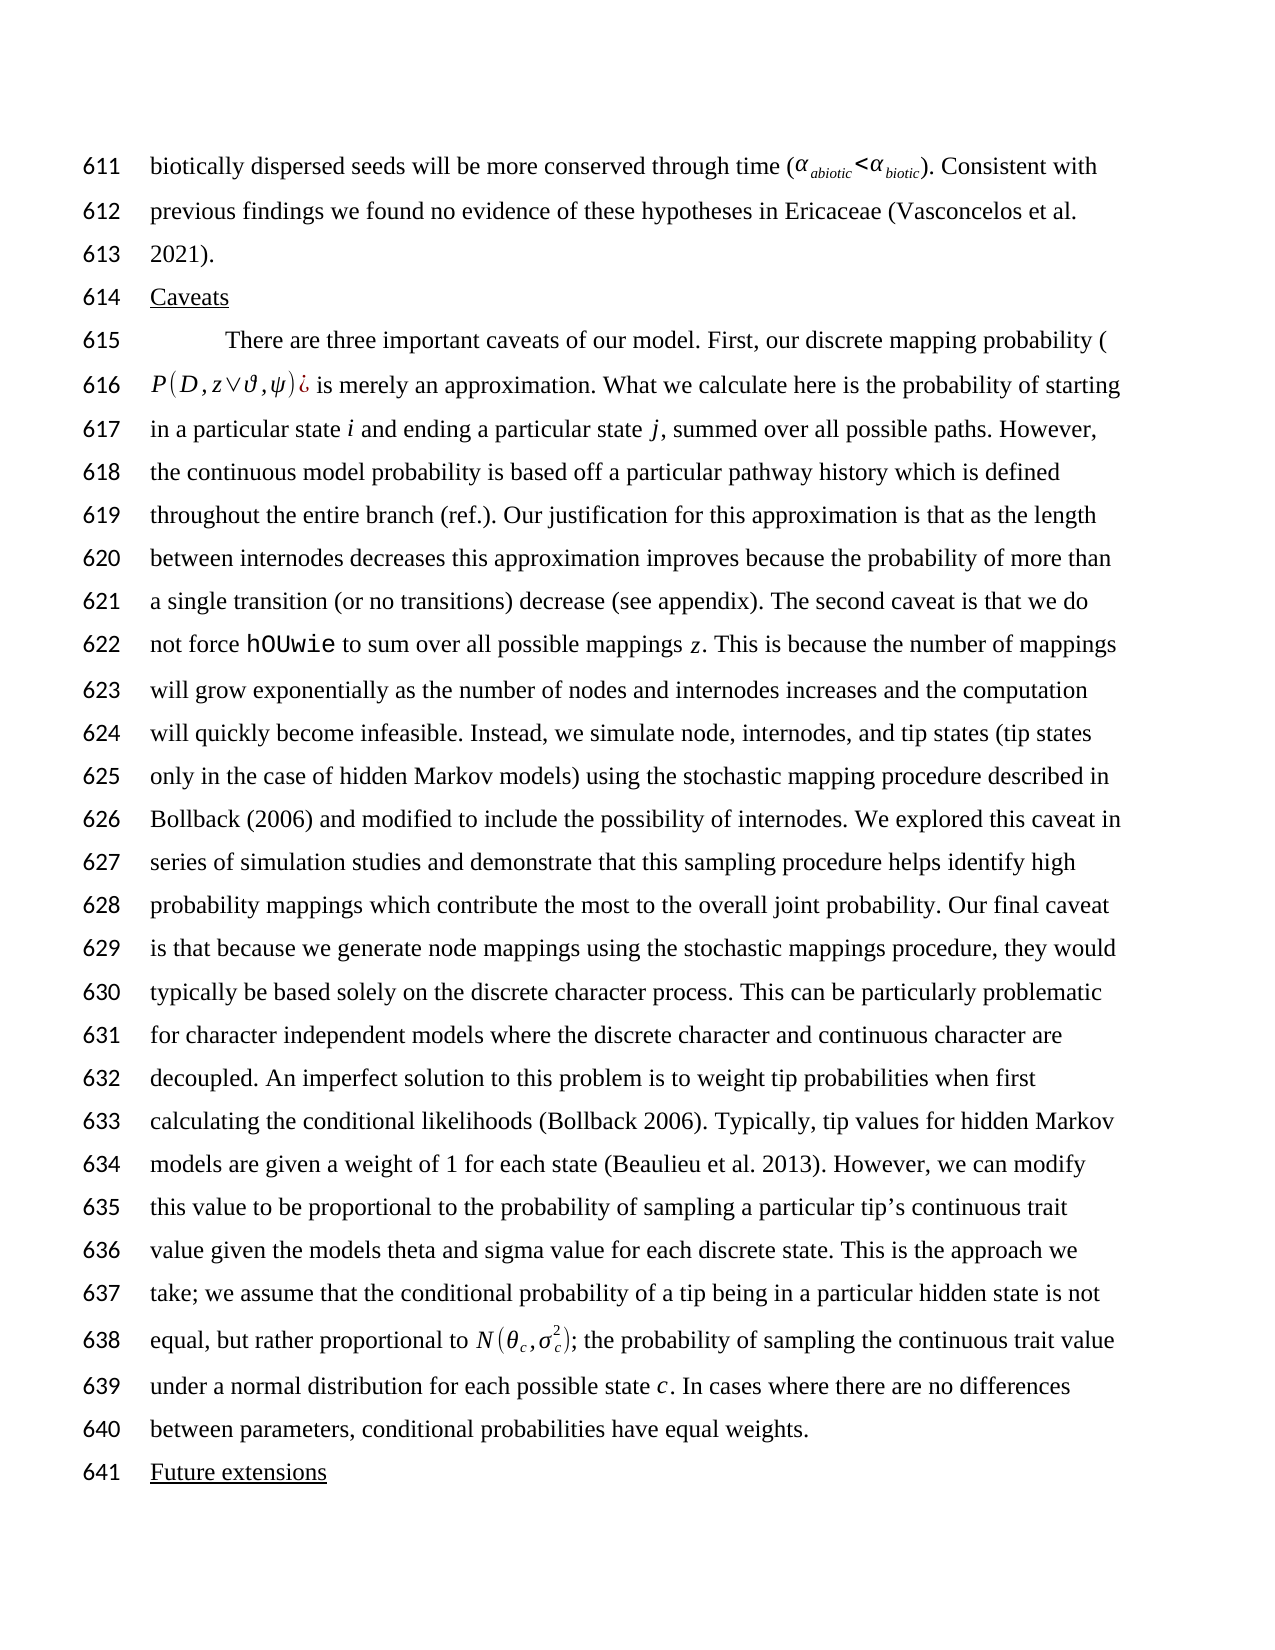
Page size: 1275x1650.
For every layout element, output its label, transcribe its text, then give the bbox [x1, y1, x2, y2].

text Future extensions [150, 1457, 1125, 1486]
text Caveats [150, 282, 1125, 311]
text There are three important caveats of our model. First, our discrete mapping probability ( is merely an approximation. What we calculate here is the probability of starting in a particular state and ending a particular state , summed over all possible paths. However, the continuous model probability is based off a particular pathway history which is defined throughout the entire branch (ref.). Our justification for this approximation is that as the length between internodes decreases this approximation improves because the probability of more than a single transition (or no transitions) decrease (see appendix). The second caveat is that we do not force hOUwie to sum over all possible mappings . This is because the number of mappings will grow exponentially as the number of nodes and internodes increases and the computation will quickly become infeasible. Instead, we simulate node, internodes, and tip states (tip states only in the case of hidden Markov models) using the stochastic mapping procedure described in Bollback (2006) and modified to include the possibility of internodes. We explored this caveat in series of simulation studies and demonstrate that this sampling procedure helps identify high probability mappings which contribute the most to the overall joint probability. Our final caveat is that because we generate node mappings using the stochastic mappings procedure, they would typically be based solely on the discrete character process. This can be particularly problematic for character independent models where the discrete character and continuous character are decoupled. An imperfect solution to this problem is to weight tip probabilities when first calculating the conditional likelihoods (Bollback 2006). Typically, tip values for hidden Markov models are given a weight of 1 for each state (Beaulieu et al. 2013). However, we can modify this value to be proportional to the probability of sampling a particular tip’s continuous trait value given the models theta and sigma value for each discrete state. This is the approach we take; we assume that the conditional probability of a tip being in a particular hidden state is not equal, but rather proportional to ; the probability of sampling the continuous trait value under a normal distribution for each possible state . In cases where there are no differences between parameters, conditional probabilities have equal weights. [150, 325, 1125, 1443]
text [150, 150, 1125, 268]
